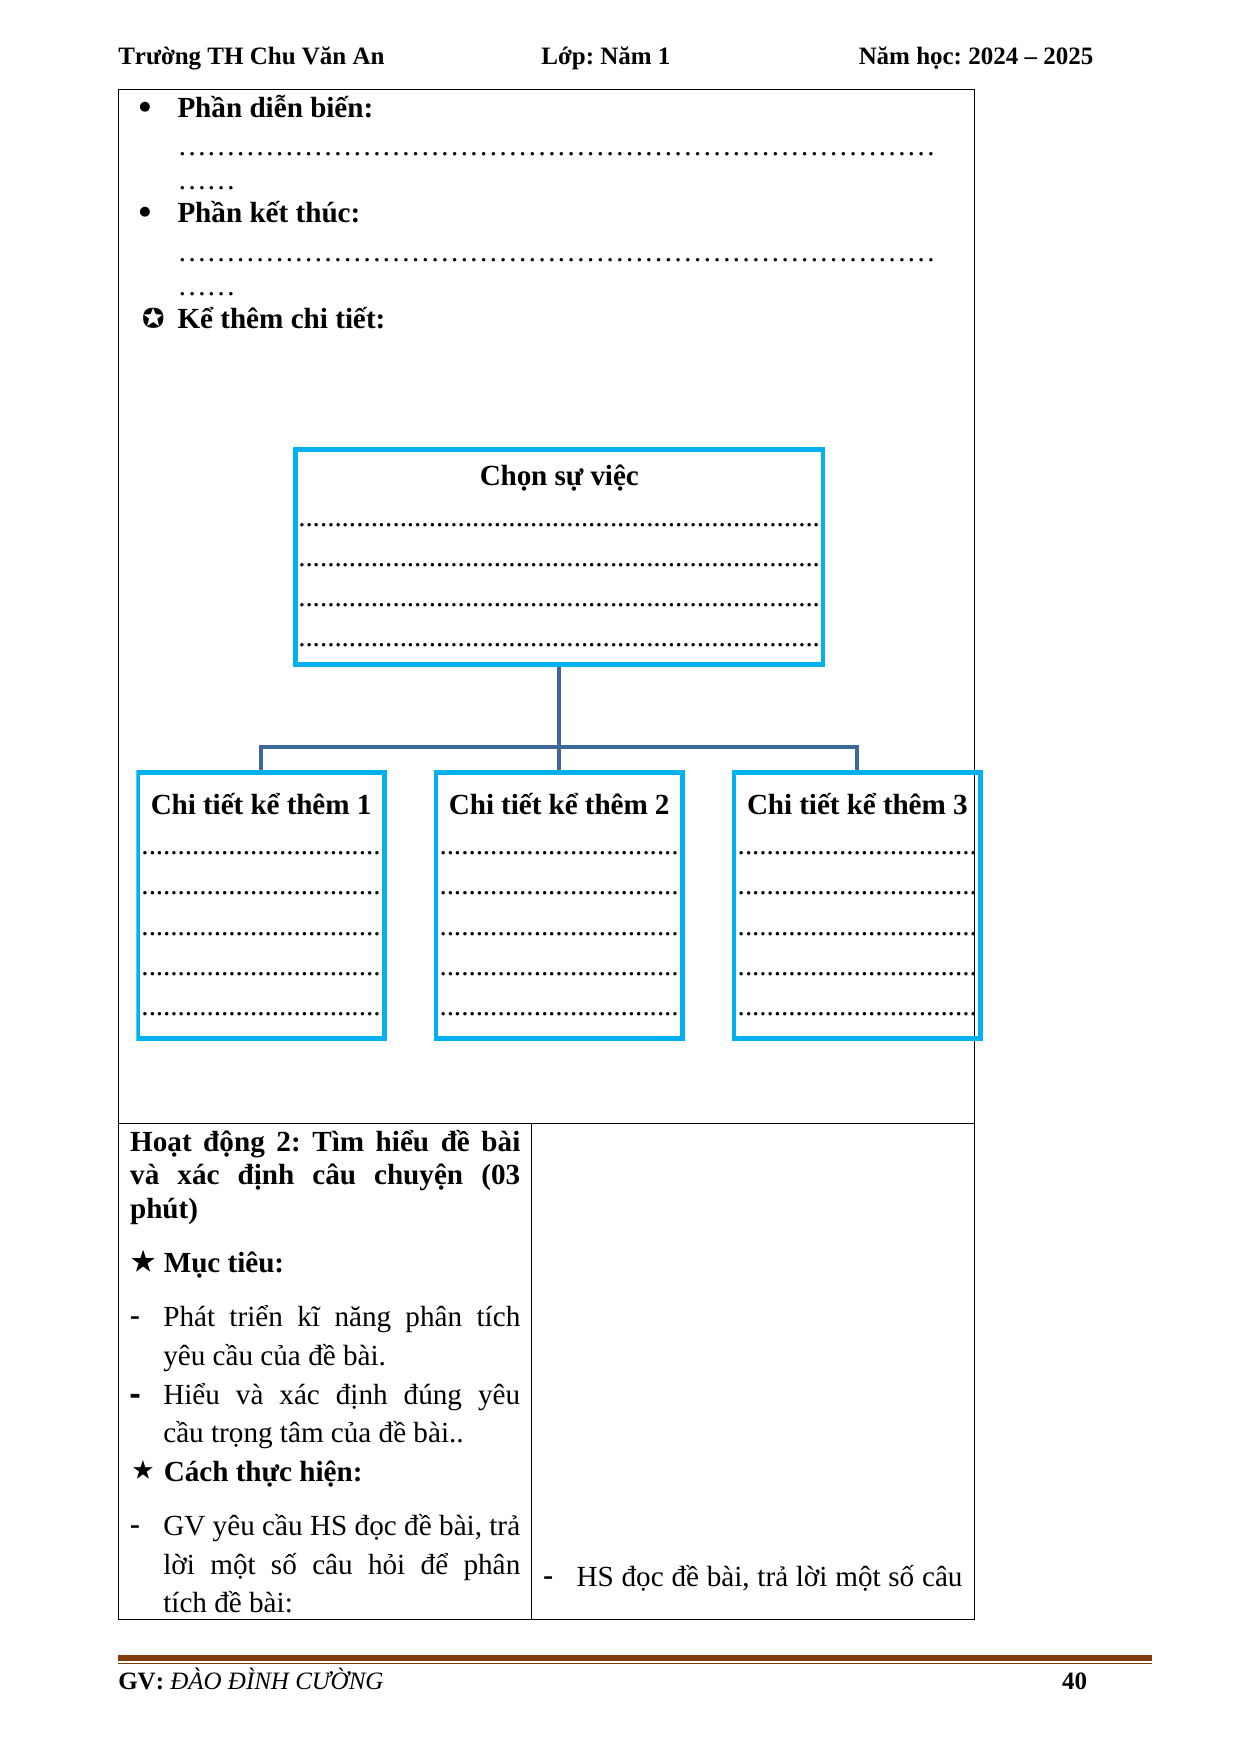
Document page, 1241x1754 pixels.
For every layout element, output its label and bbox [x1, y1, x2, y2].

table_cell [532, 1124, 974, 1619]
table_cell [119, 90, 974, 1123]
table_cell [119, 1124, 531, 1619]
